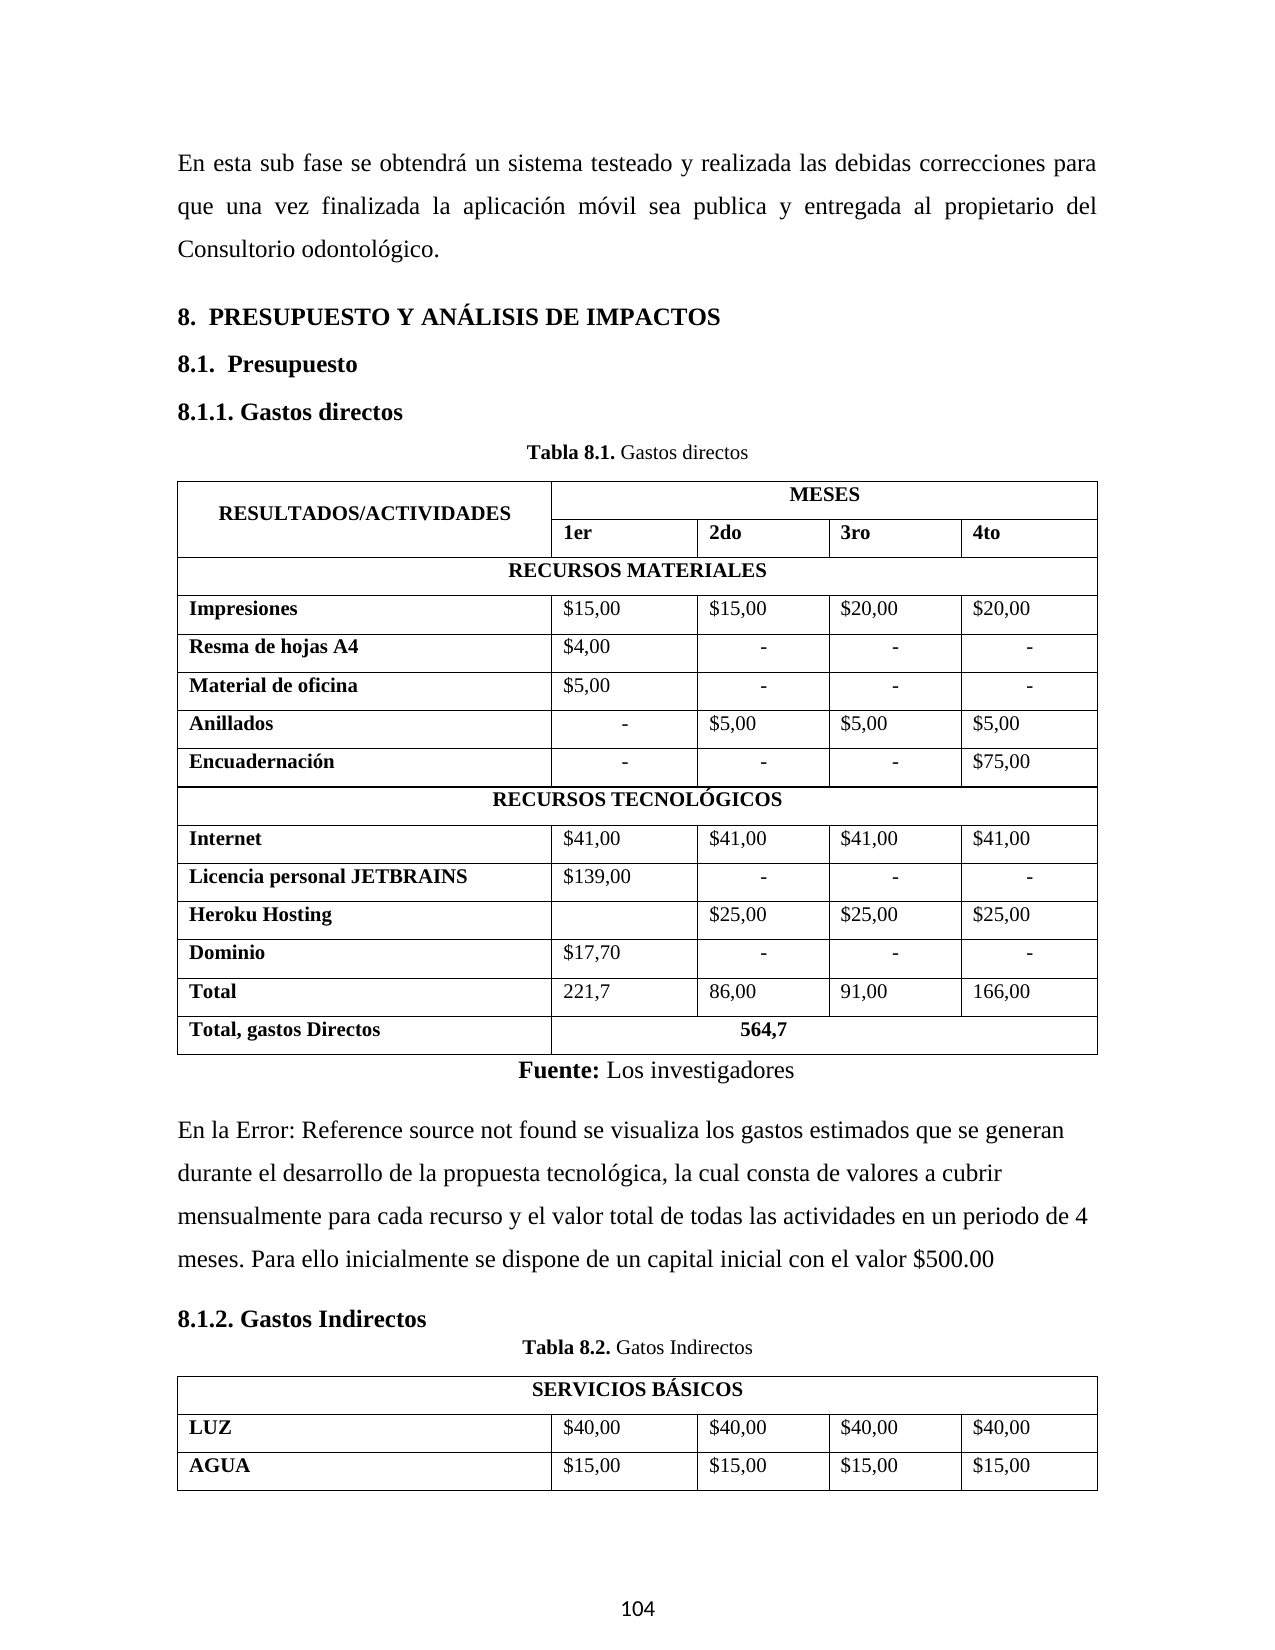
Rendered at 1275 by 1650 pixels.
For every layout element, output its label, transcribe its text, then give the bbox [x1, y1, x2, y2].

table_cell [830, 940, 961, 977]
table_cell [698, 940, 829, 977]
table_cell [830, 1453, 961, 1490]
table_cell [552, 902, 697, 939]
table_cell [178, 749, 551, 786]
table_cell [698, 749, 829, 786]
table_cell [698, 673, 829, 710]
subtitle 8. PRESUPUESTO Y ANÁLISIS DE IMPACTOS [177, 302, 1098, 331]
subtitle 8.1.2. Gastos Indirectos [177, 1304, 1098, 1333]
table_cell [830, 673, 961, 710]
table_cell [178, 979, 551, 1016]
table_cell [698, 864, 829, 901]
text En esta sub fase se obtendrá un sistema testeado y realizada las debidas correcciones para que una vez finalizada la aplicación móvil sea publica y entregada al propietario del Consultorio odontológico. [177, 148, 1098, 263]
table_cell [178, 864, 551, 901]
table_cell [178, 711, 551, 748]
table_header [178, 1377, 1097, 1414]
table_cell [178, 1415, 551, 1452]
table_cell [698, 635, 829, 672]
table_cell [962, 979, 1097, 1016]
text Tabla 8.1. Gastos directos [177, 440, 1098, 464]
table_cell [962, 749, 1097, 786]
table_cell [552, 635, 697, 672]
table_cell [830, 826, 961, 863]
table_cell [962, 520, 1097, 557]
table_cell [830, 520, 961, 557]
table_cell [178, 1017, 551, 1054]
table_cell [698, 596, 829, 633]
subtitle 8.1.1. Gastos directos [177, 397, 1098, 425]
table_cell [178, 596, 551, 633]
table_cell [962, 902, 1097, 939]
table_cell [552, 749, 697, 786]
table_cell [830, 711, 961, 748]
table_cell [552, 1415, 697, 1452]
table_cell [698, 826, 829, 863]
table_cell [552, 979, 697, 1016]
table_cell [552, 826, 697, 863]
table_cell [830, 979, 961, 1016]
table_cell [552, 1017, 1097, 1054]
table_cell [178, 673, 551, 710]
subtitle 8.1. Presupuesto [177, 349, 1098, 378]
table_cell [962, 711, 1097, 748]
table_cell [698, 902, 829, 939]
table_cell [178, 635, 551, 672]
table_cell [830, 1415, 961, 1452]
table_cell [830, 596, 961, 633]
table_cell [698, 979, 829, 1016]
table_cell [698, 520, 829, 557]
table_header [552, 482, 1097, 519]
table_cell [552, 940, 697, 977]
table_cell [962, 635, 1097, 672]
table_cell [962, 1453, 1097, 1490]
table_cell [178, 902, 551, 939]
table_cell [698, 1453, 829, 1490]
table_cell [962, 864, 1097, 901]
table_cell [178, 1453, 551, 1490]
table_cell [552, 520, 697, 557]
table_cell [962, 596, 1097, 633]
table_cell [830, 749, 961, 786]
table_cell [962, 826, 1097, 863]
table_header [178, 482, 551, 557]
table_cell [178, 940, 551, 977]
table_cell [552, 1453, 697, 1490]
text Fuente: Los investigadores [215, 1055, 1098, 1084]
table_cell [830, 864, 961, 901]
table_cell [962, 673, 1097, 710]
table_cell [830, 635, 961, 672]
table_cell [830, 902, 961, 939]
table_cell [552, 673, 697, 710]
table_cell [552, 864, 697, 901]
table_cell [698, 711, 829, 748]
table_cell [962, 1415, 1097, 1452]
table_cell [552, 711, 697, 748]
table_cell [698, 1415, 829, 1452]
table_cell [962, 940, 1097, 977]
text Tabla 8.2. Gatos Indirectos [177, 1335, 1098, 1359]
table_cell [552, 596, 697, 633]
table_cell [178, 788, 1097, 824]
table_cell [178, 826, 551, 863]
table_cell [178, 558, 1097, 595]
